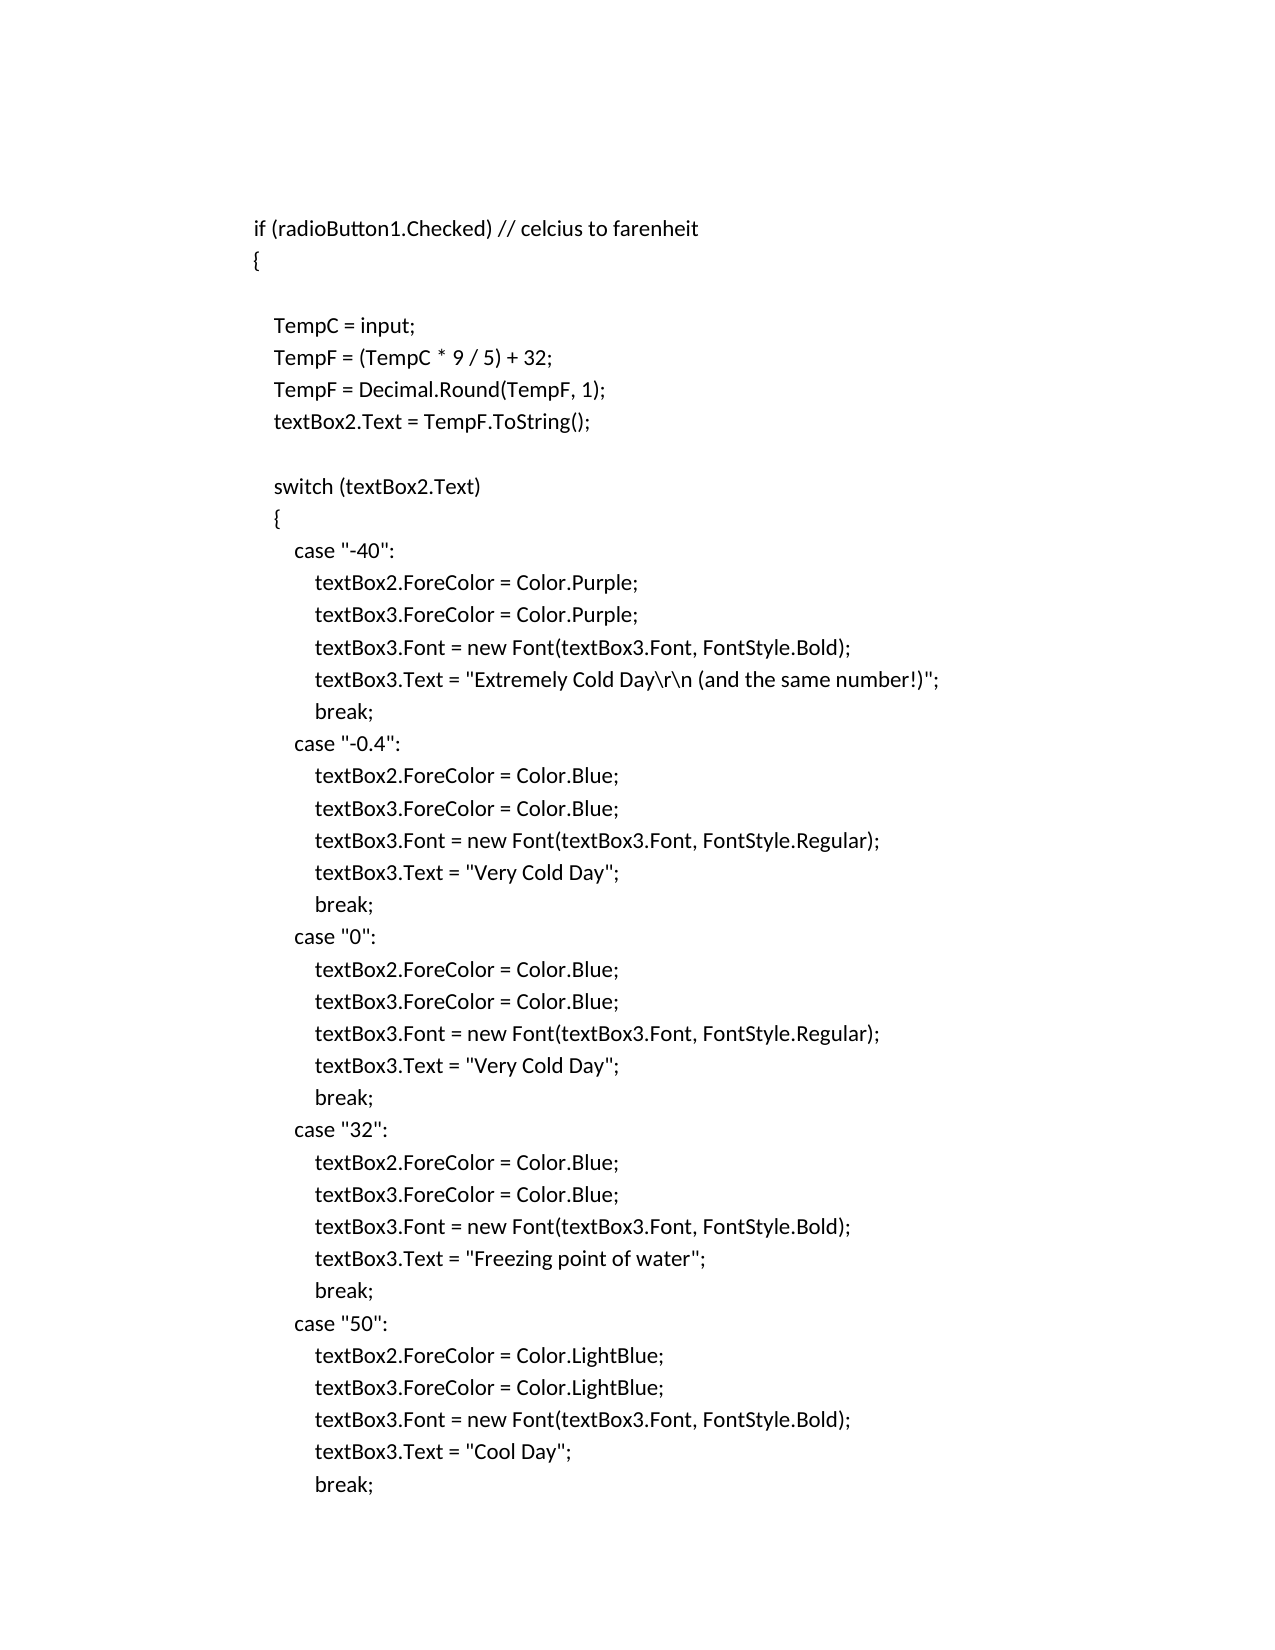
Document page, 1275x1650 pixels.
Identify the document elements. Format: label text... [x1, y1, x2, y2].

text break; [150, 1083, 1125, 1111]
text case "0": [150, 922, 1125, 951]
text break; [150, 697, 1125, 725]
text switch (textBox2.Text) [150, 472, 1125, 500]
text textBox3.Font = new Font(textBox3.Font, FontStyle.Bold); [150, 1212, 1125, 1240]
text break; [150, 1470, 1125, 1498]
text textBox2.ForeColor = Color.Blue; [150, 955, 1125, 983]
text case "-0.4": [150, 729, 1125, 757]
text textBox3.Text = "Freezing point of water"; [150, 1244, 1125, 1272]
text textBox3.ForeColor = Color.Blue; [150, 1180, 1125, 1208]
text if (radioButton1.Checked) // celcius to farenheit [150, 214, 1125, 242]
text textBox3.Font = new Font(textBox3.Font, FontStyle.Bold); [150, 633, 1125, 661]
text TempC = input; [150, 311, 1125, 339]
text case "32": [150, 1116, 1125, 1144]
text textBox3.Font = new Font(textBox3.Font, FontStyle.Bold); [150, 1405, 1125, 1433]
text textBox2.Text = TempF.ToString(); [150, 407, 1125, 436]
text TempF = (TempC * 9 / 5) + 32; [150, 343, 1125, 371]
text break; [150, 1277, 1125, 1304]
text TempF = Decimal.Round(TempF, 1); [150, 375, 1125, 403]
text textBox3.Text = "Extremely Cold Day\r\n (and the same number!)"; [150, 665, 1125, 693]
text textBox2.ForeColor = Color.Blue; [150, 1148, 1125, 1176]
text textBox3.Text = "Cool Day"; [150, 1437, 1125, 1466]
text textBox3.ForeColor = Color.Blue; [150, 987, 1125, 1015]
text textBox2.ForeColor = Color.Blue; [150, 762, 1125, 789]
text break; [150, 890, 1125, 918]
text textBox3.Font = new Font(textBox3.Font, FontStyle.Regular); [150, 826, 1125, 854]
text textBox3.ForeColor = Color.LightBlue; [150, 1373, 1125, 1401]
text textBox3.Font = new Font(textBox3.Font, FontStyle.Regular); [150, 1019, 1125, 1047]
text case "-40": [150, 536, 1125, 564]
text { [150, 247, 1125, 274]
text textBox3.Text = "Very Cold Day"; [150, 1051, 1125, 1079]
text case "50": [150, 1309, 1125, 1337]
text { [150, 504, 1125, 532]
text textBox2.ForeColor = Color.LightBlue; [150, 1341, 1125, 1369]
text textBox3.ForeColor = Color.Purple; [150, 601, 1125, 629]
text textBox3.Text = "Very Cold Day"; [150, 858, 1125, 886]
text textBox3.ForeColor = Color.Blue; [150, 794, 1125, 822]
text textBox2.ForeColor = Color.Purple; [150, 568, 1125, 596]
